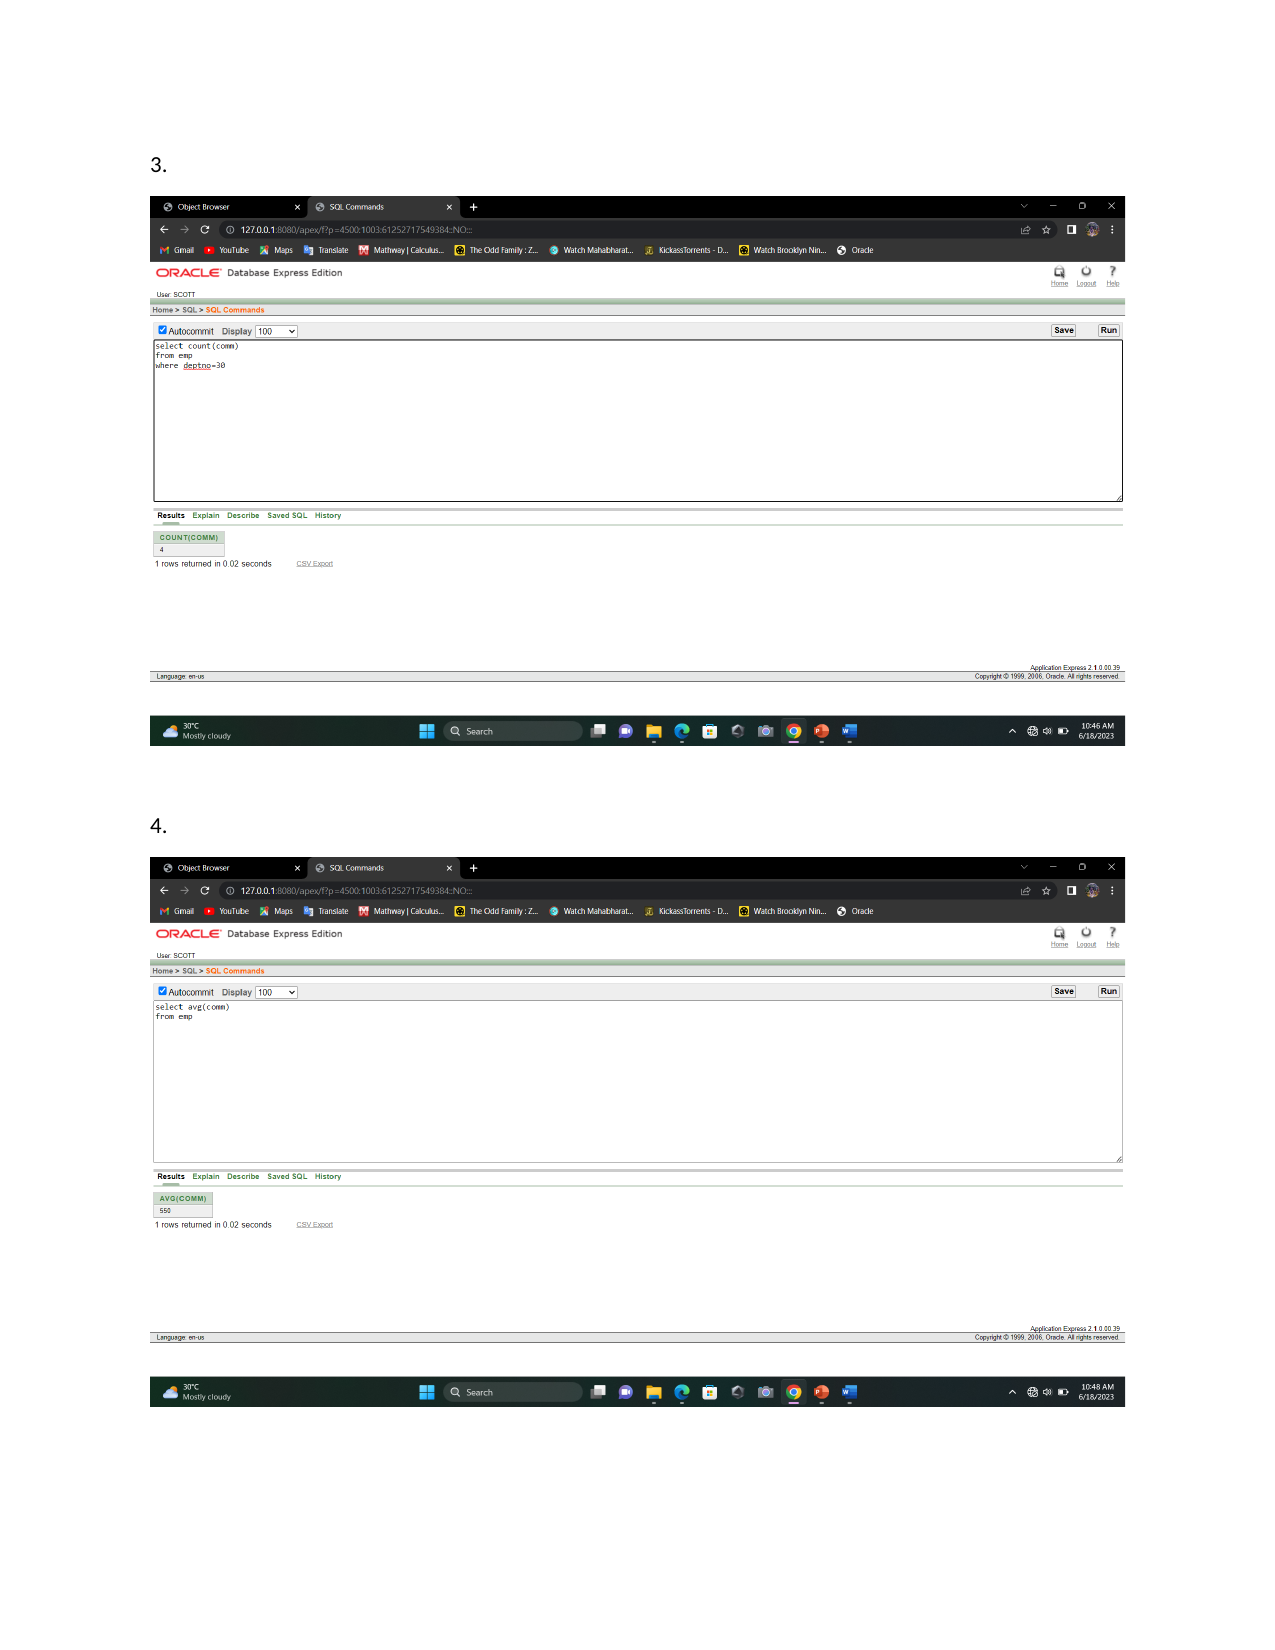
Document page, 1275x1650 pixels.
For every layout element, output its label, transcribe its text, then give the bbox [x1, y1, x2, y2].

text 4. [150, 811, 1125, 839]
picture [150, 196, 1125, 746]
picture [150, 857, 1125, 1407]
text 3. [150, 150, 1125, 178]
